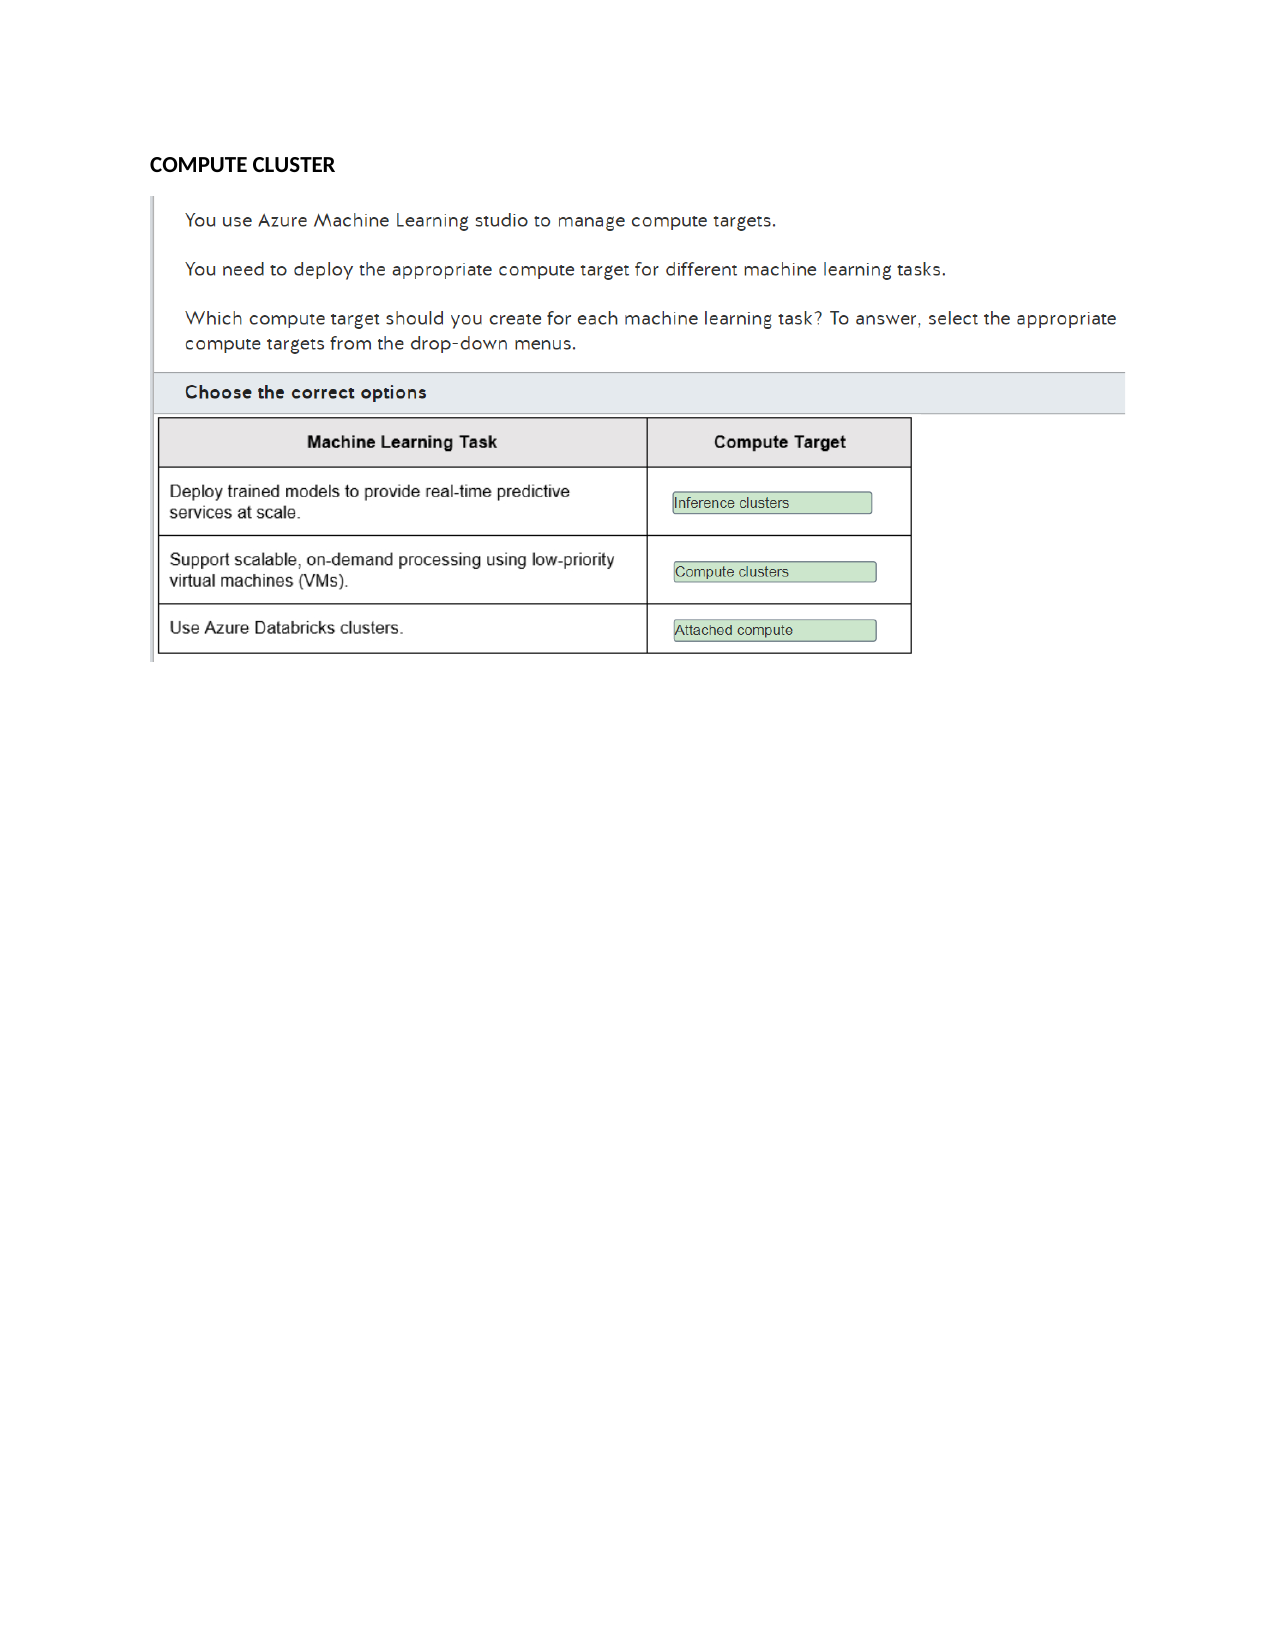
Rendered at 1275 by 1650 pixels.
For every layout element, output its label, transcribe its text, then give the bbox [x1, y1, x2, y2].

text Compute cluster [150, 150, 1125, 178]
picture [150, 196, 1125, 662]
